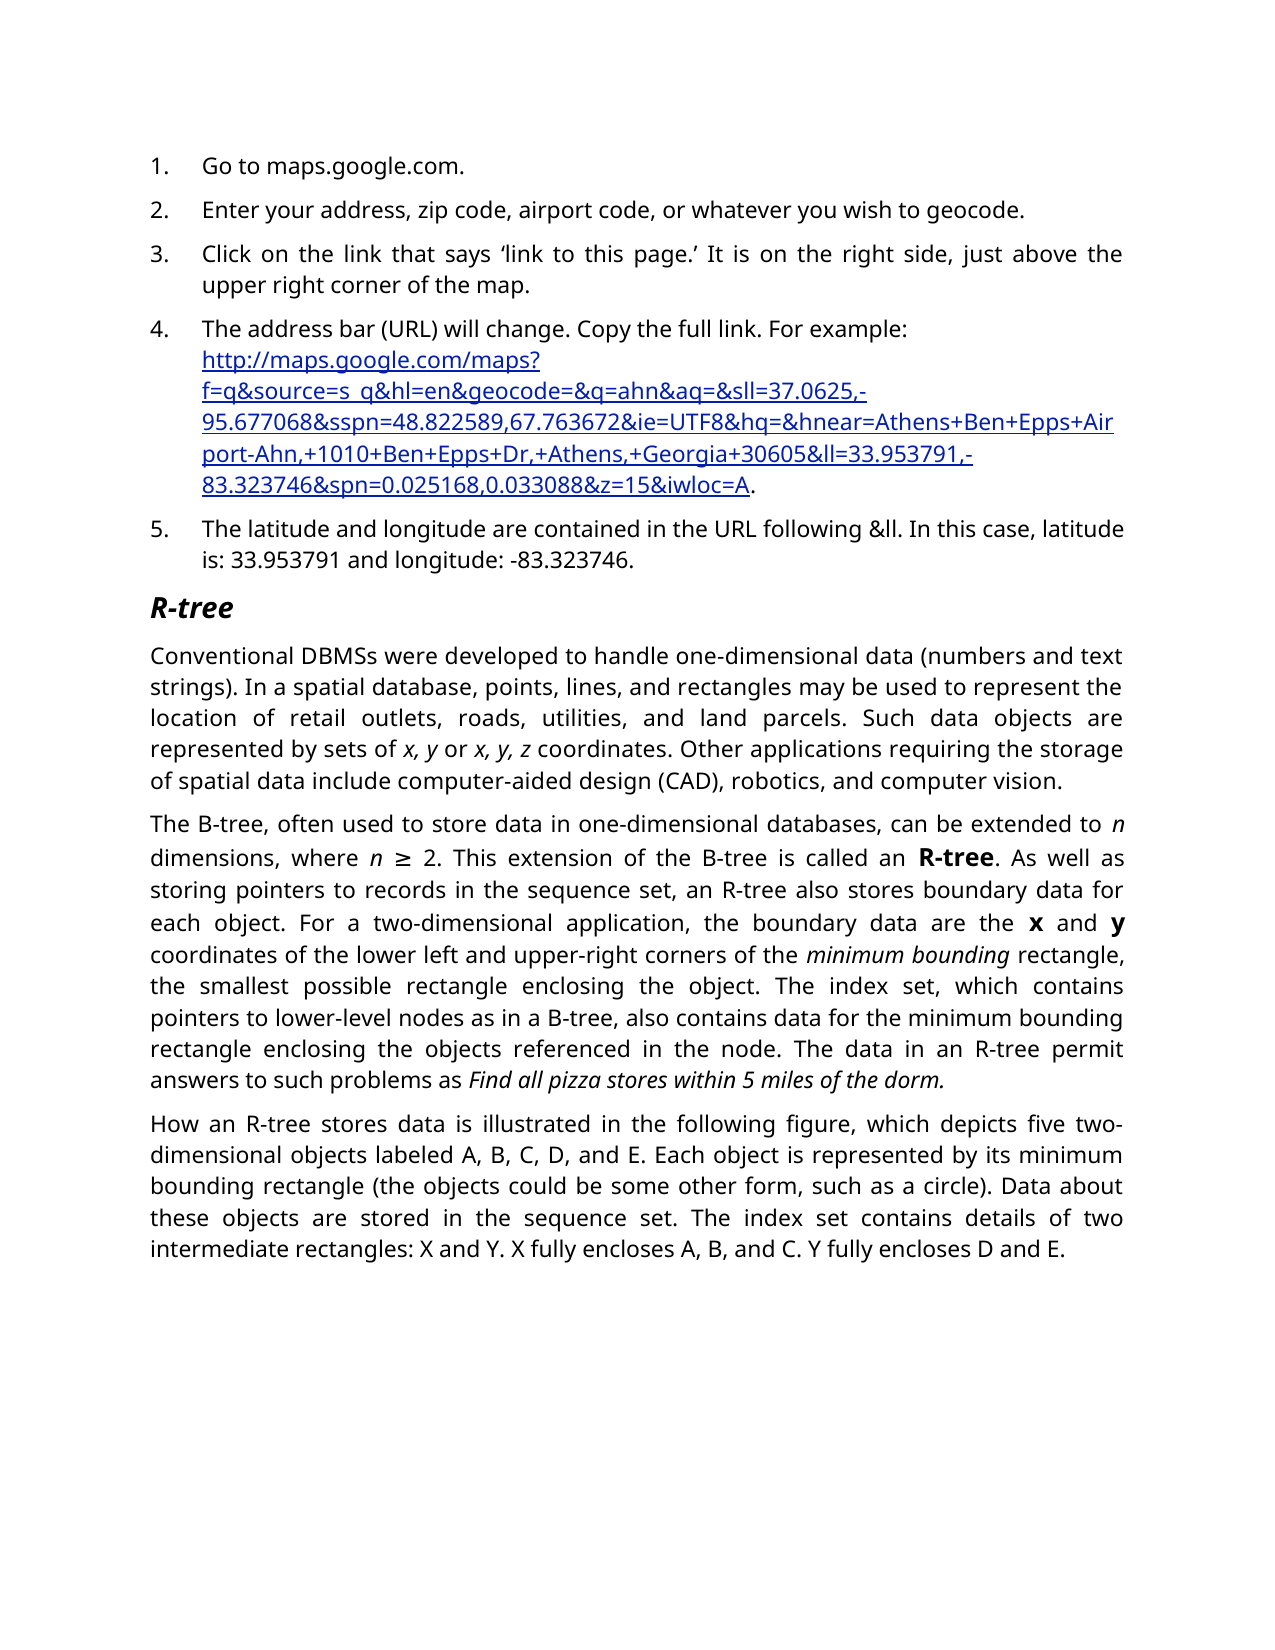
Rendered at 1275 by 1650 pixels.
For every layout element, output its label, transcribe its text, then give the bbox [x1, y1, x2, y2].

list The latitude and longitude are contained in the URL following &ll. In this case, latitude is: 33.953791 and longitude: -83.323746. [150, 512, 1125, 575]
text Conventional DBMSs were developed to handle one-dimensional data (numbers and text strings). In a spatial database, points, lines, and rectangles may be used to represent the location of retail outlets, roads, utilities, and land parcels. Such data objects are represented by sets of x, y or x, y, z coordinates. Other applications requiring the storage of spatial data include computer-aided design (CAD), robotics, and computer vision. [150, 640, 1125, 796]
list The address bar (URL) will change. Copy the full link. For example: http://maps.google.com/maps?f=q&source=s_q&hl=en&geocode=&q=ahn&aq=&sll=37.0625,-95.677068&sspn=48.822589,67.763672&ie=UTF8&hq=&hnear=Athens+Ben+Epps+Airport-Ahn,+1010+Ben+Epps+Dr,+Athens,+Georgia+30605&ll=33.953791,-83.323746&spn=0.025168,0.033088&z=15&iwloc=A. [150, 312, 1125, 500]
list Enter your address, zip code, airport code, or whatever you wish to geocode. [150, 194, 1125, 225]
list Click on the link that says ‘link to this page.’ It is on the right side, just above the upper right corner of the map. [150, 237, 1125, 300]
text How an R-tree stores data is illustrated in the following figure, which depicts five two-dimensional objects labeled A, B, C, D, and E. Each object is represented by its minimum bounding rectangle (the objects could be some other form, such as a circle). Data about these objects are stored in the sequence set. The index set contains details of two intermediate rectangles: X and Y. X fully encloses A, B, and C. Y fully encloses D and E. [150, 1108, 1125, 1264]
subtitle R-tree [150, 587, 1125, 627]
list Go to maps.google.com. [150, 150, 1125, 181]
text The B-tree, often used to store data in one-dimensional databases, can be extended to n dimensions, where n ≥ 2. This extension of the B-tree is called an R-tree. As well as storing pointers to records in the sequence set, an R-tree also stores boundary data for each object. For a two-dimensional application, the boundary data are the x and y coordinates of the lower left and upper-right corners of the minimum bounding rectangle, the smallest possible rectangle enclosing the object. The index set, which contains pointers to lower-level nodes as in a B-tree, also contains data for the minimum bounding rectangle enclosing the objects referenced in the node. The data in an R-tree permit answers to such problems as Find all pizza stores within 5 miles of the dorm. [150, 808, 1125, 1095]
